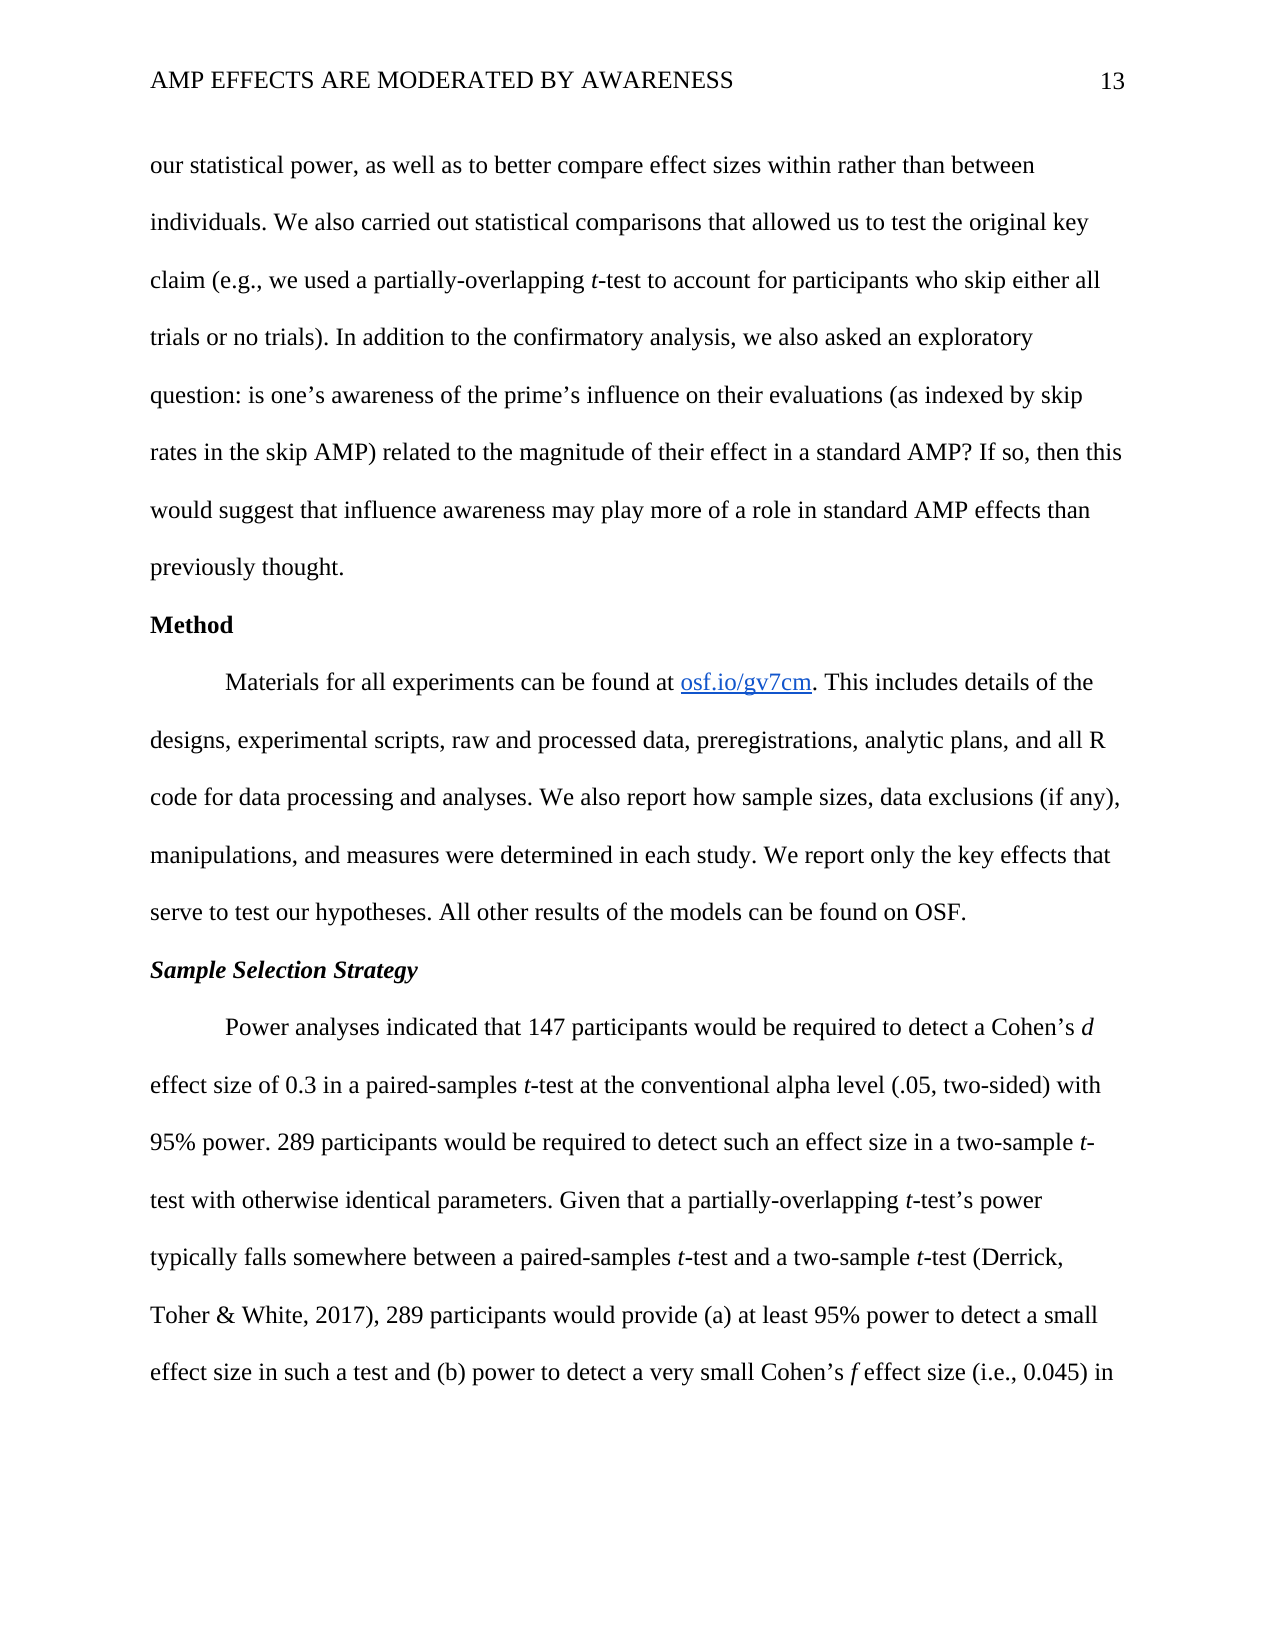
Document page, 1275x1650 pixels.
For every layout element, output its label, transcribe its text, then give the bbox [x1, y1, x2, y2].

text Materials for all experiments can be found at osf.io/gv7cm. This includes details of the designs, experimental scripts, raw and processed data, preregistrations, analytic plans, and all R code for data processing and analyses. We also report how sample sizes, data exclusions (if any), manipulations, and measures were determined in each study. We report only the key effects that serve to test our hypotheses. All other results of the models can be found on OSF. [150, 667, 1125, 926]
subtitle Method [150, 610, 1125, 639]
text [150, 150, 1125, 581]
subtitle Sample Selection Strategy [150, 955, 1125, 984]
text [150, 1012, 1125, 1386]
